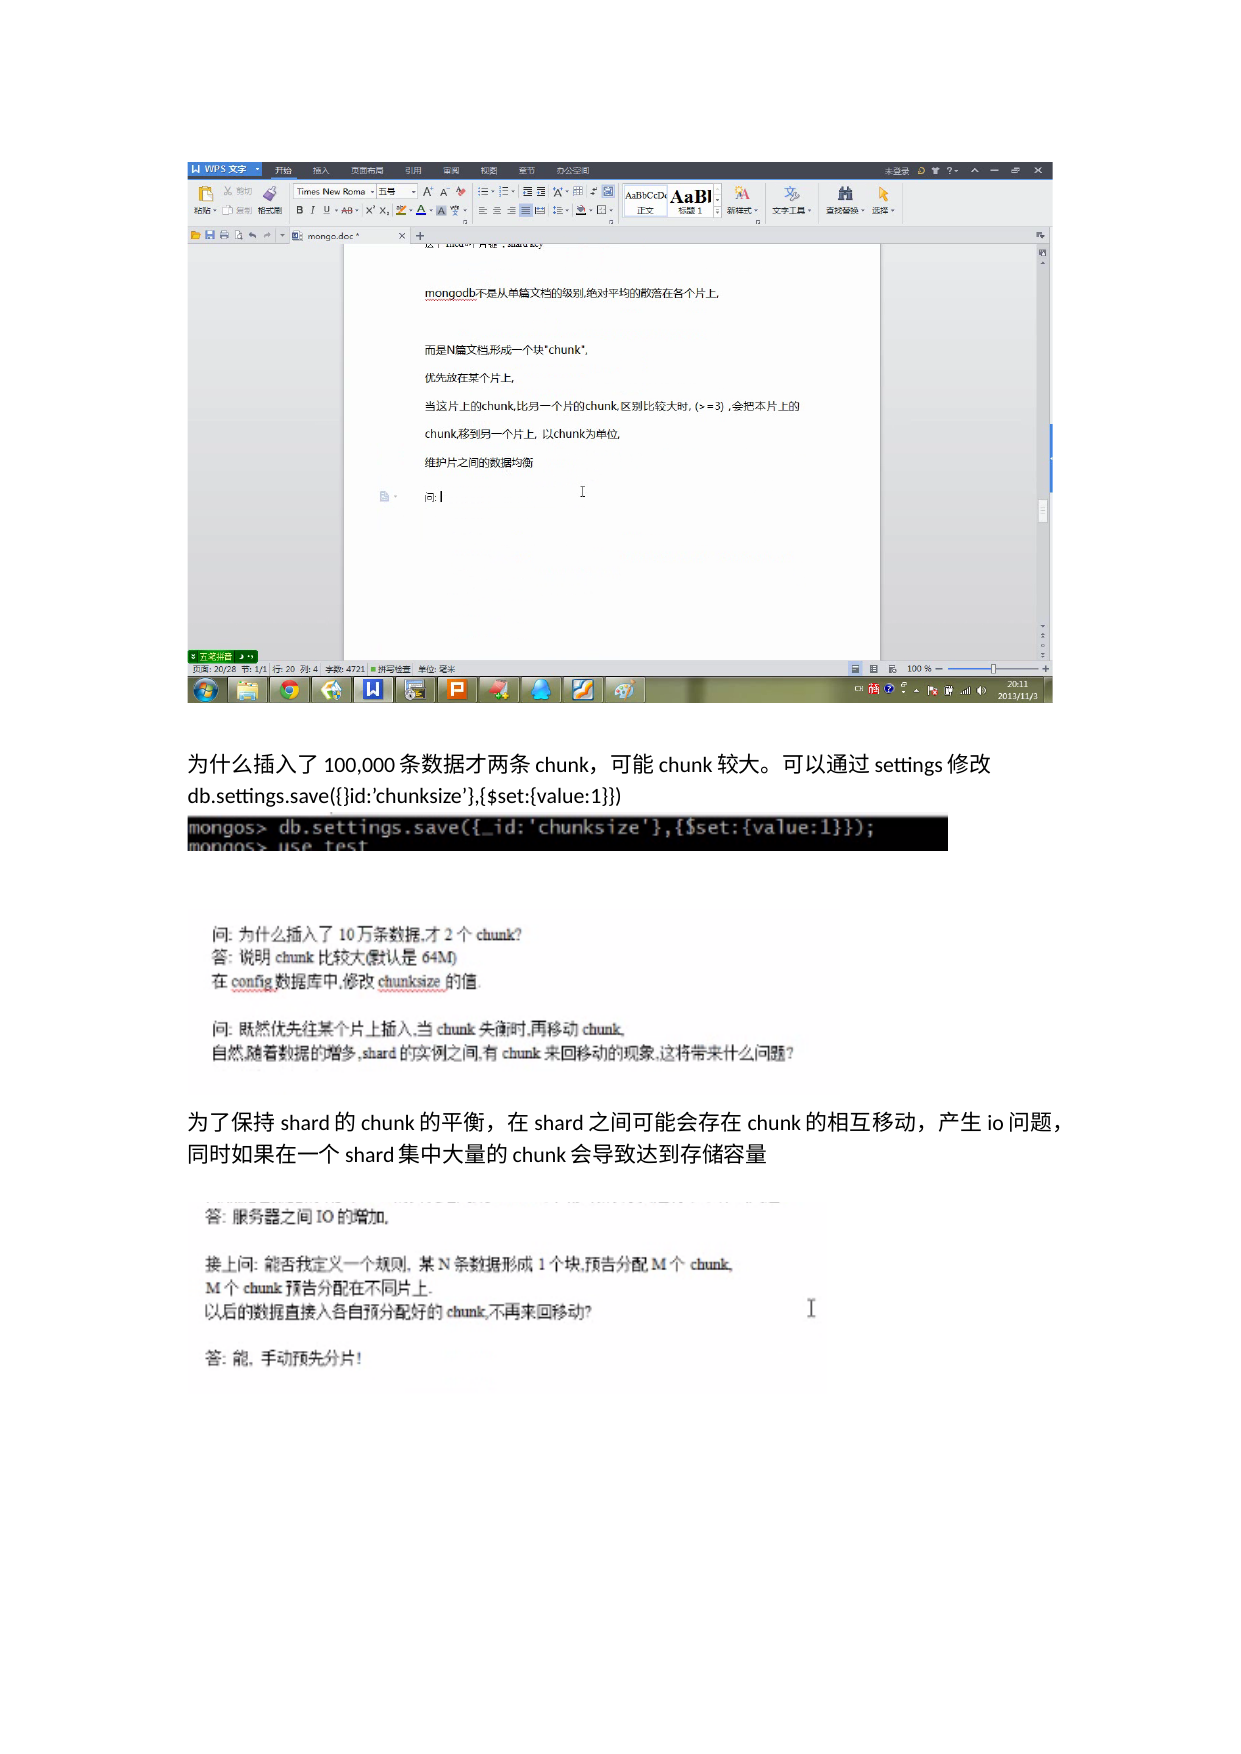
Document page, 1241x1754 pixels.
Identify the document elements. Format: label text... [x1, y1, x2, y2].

text db.settings.save({}id:’chunksize’},{$set:{value:1}}) [187, 779, 1053, 812]
picture [187, 162, 1053, 703]
text 为什么插入了100,000条数据才两条chunk，可能chunk较大。可以通过settings修改 [187, 747, 1053, 779]
picture [187, 1202, 828, 1394]
text 为了保持shard的chunk的平衡，在shard之间可能会存在chunk的相互移动，产生io问题，同时如果在一个shard集中大量的chunk会导致达到存储容量 [187, 1104, 1053, 1169]
picture [187, 909, 840, 1095]
picture [187, 812, 948, 851]
